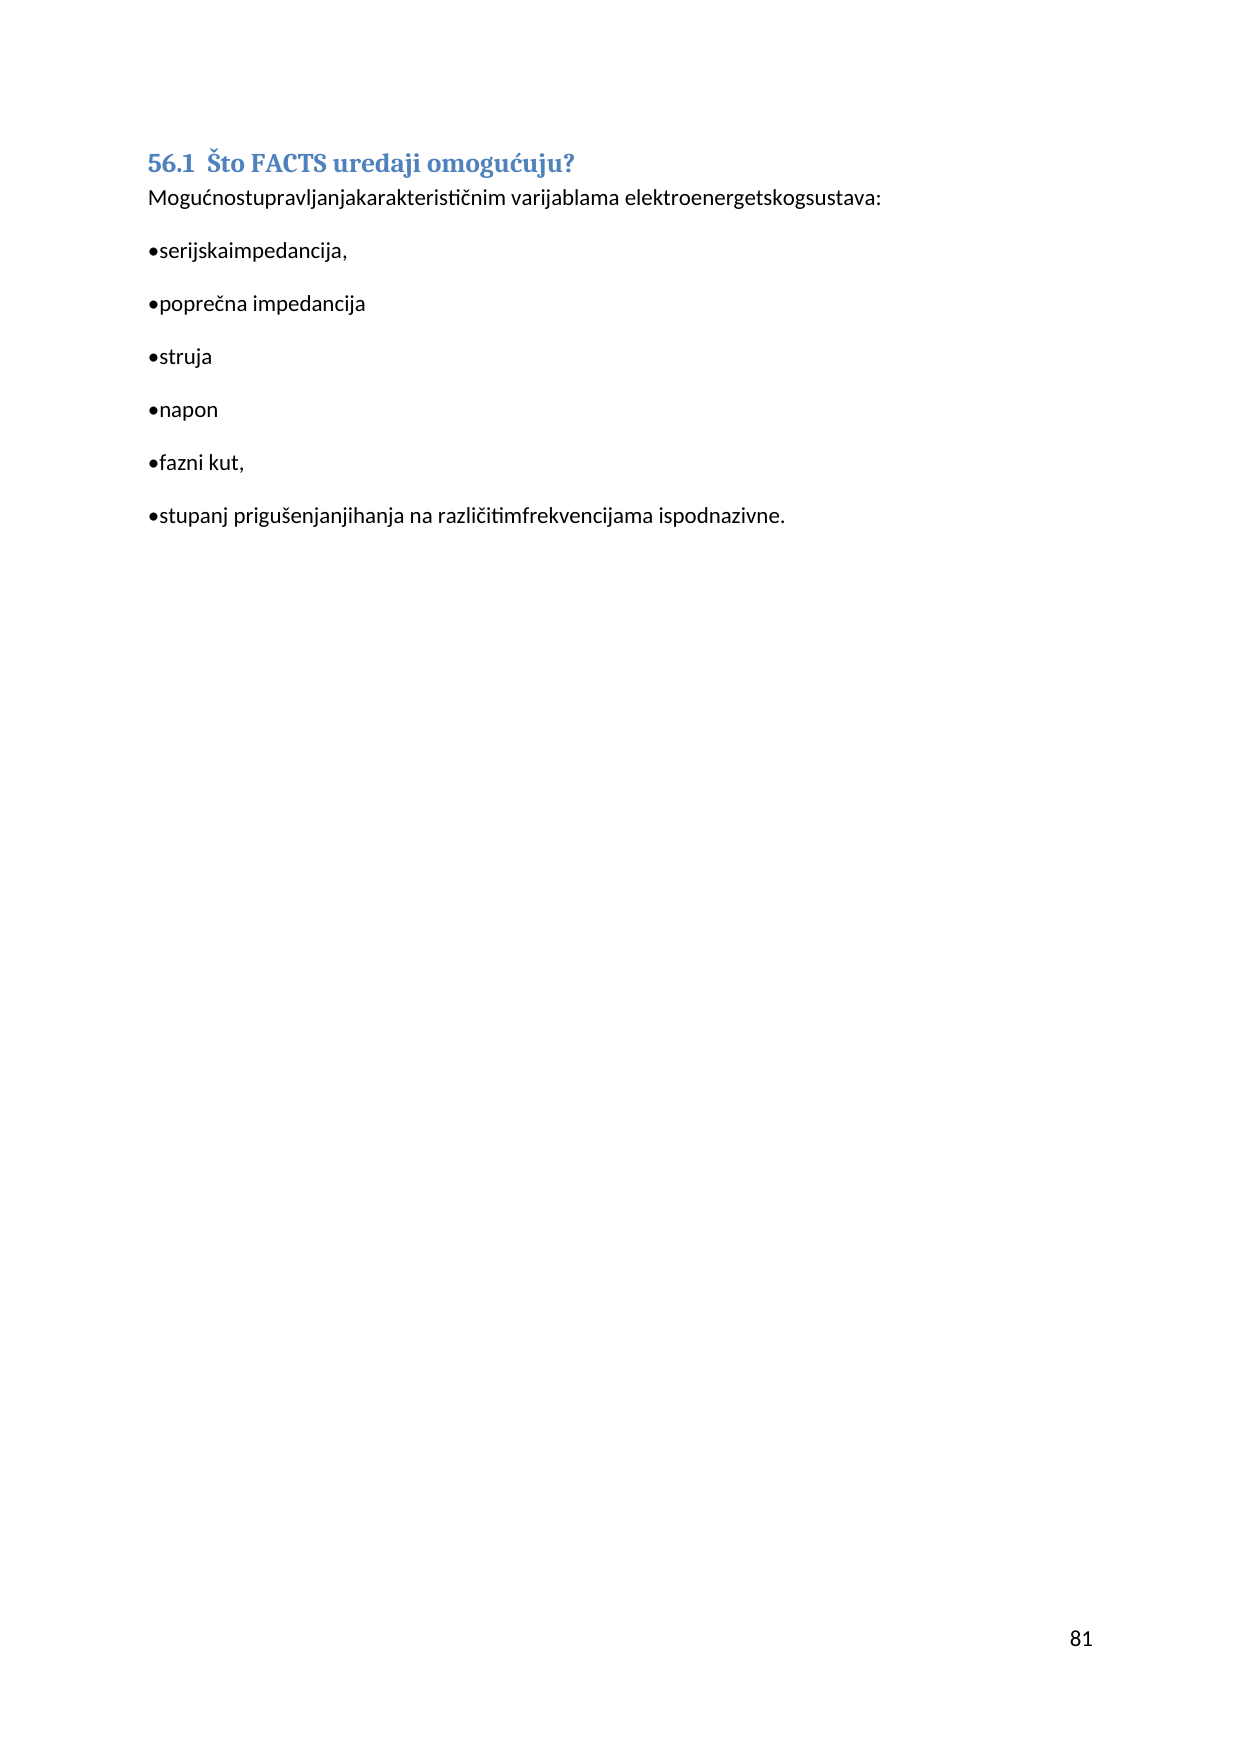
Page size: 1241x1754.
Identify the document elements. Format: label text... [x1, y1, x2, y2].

text •stupanj prigušenjanjihanja na različitimfrekvencijama ispodnazivne. [148, 501, 1093, 529]
text •serijskaimpedancija, [148, 236, 1093, 264]
text •poprečna impedancija [148, 289, 1093, 317]
subtitle Što FACTS uredaji omogućuju? [148, 148, 1093, 179]
text •fazni kut, [148, 448, 1093, 476]
text •napon [148, 395, 1093, 423]
text •struja [148, 342, 1093, 370]
text Mogućnostupravljanjakarakterističnim varijablama elektroenergetskogsustava: [148, 183, 1093, 211]
